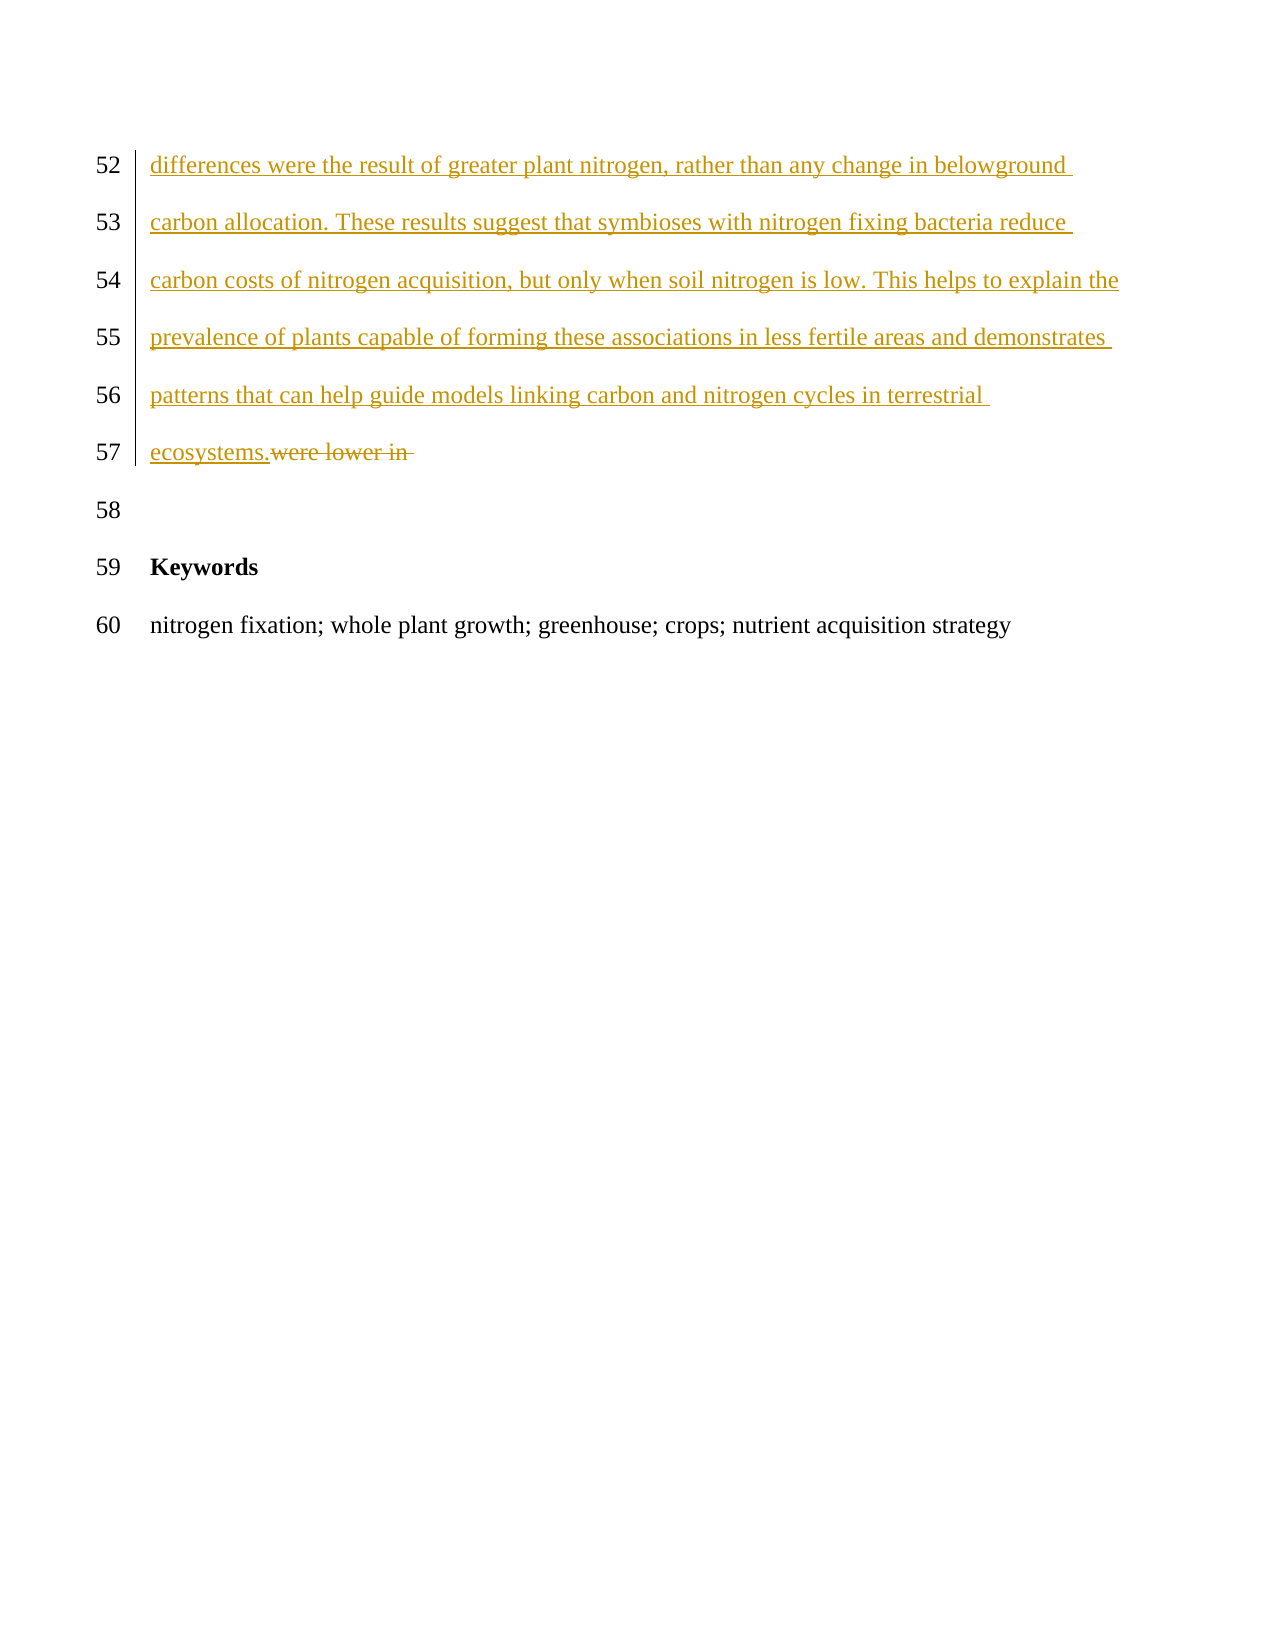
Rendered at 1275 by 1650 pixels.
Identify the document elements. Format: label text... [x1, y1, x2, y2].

text nitrogen fixation; whole plant growth; greenhouse; crops; nutrient acquisition strategy [150, 610, 1125, 639]
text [150, 150, 1125, 466]
text Keywords [150, 552, 1125, 581]
